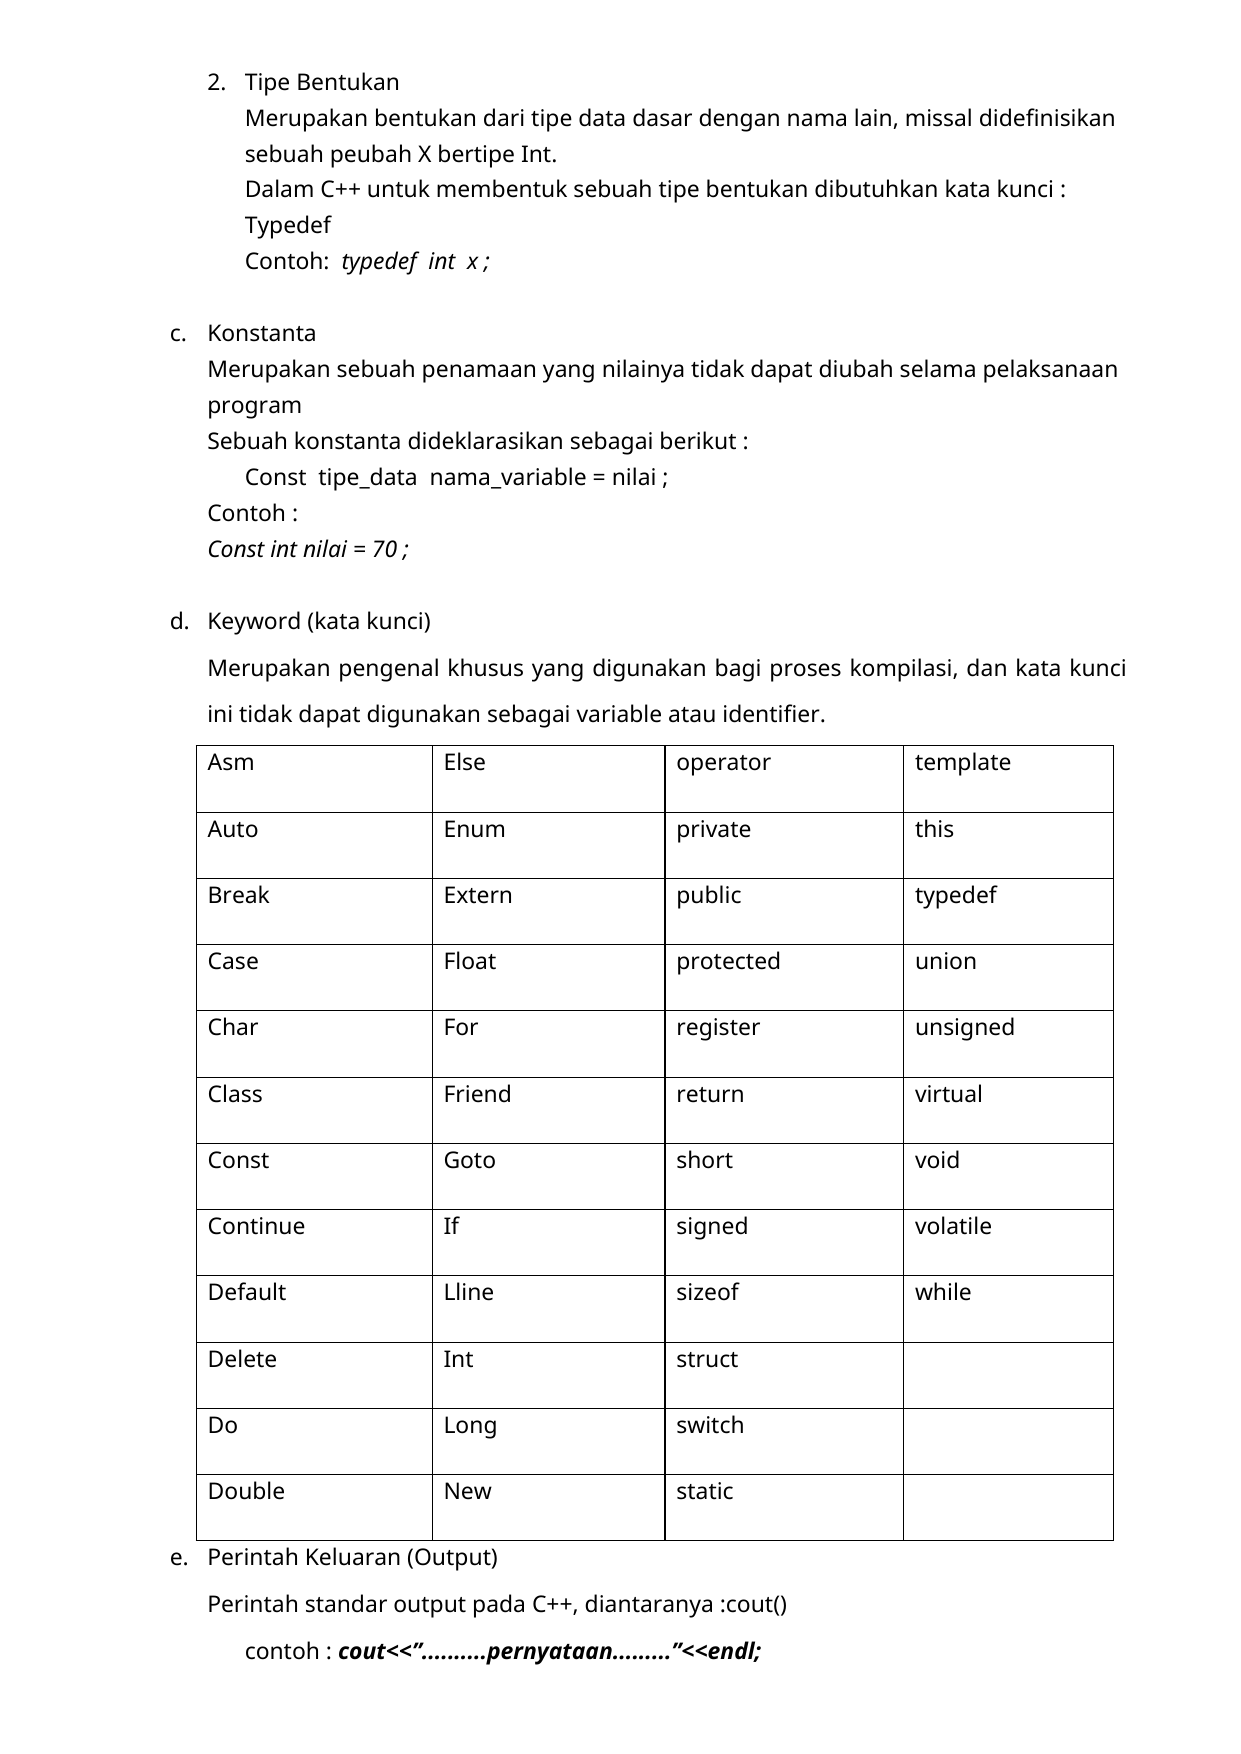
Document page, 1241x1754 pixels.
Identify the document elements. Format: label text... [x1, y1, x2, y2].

table_cell Lline [433, 1276, 664, 1342]
text contoh : cout<<”..........pernyataan.........”<<endl; [207, 1635, 1128, 1666]
table_cell Const [197, 1144, 432, 1209]
list Tipe Bentukan [207, 66, 1128, 97]
table_cell Double [197, 1475, 432, 1540]
table_cell register [666, 1011, 903, 1077]
table_cell struct [666, 1343, 903, 1408]
table_cell while [904, 1276, 1113, 1342]
table_cell Continue [197, 1210, 432, 1275]
table_cell [904, 1475, 1113, 1540]
table_cell typedef [904, 879, 1113, 944]
text Contoh : [207, 497, 1128, 528]
text Dalam C++ untuk membentuk sebuah tipe bentukan dibutuhkan kata kunci : Typedef [244, 173, 1128, 241]
table_cell Break [197, 879, 432, 944]
table_header template [904, 746, 1113, 812]
list Keyword (kata kunci) [169, 605, 1128, 636]
text Merupakan bentukan dari tipe data dasar dengan nama lain, missal didefinisikan sebuah peubah X bertipe Int. [244, 102, 1128, 169]
table_header Else [433, 746, 664, 812]
table_cell Class [197, 1078, 432, 1143]
table_cell protected [666, 945, 903, 1010]
table_cell [904, 1343, 1113, 1408]
table_cell [904, 1409, 1113, 1474]
table_cell Friend [433, 1078, 664, 1143]
text Contoh: typedef int x ; [244, 245, 1128, 277]
table_cell Default [197, 1276, 432, 1342]
table_cell Delete [197, 1343, 432, 1408]
table_cell unsigned [904, 1011, 1113, 1077]
table_cell For [433, 1011, 664, 1077]
table_cell Goto [433, 1144, 664, 1209]
table_cell signed [666, 1210, 903, 1275]
table_header Asm [197, 746, 432, 812]
list Konstanta [169, 317, 1128, 348]
table_cell Extern [433, 879, 664, 944]
table_cell Enum [433, 813, 664, 878]
table_header operator [666, 746, 903, 812]
table_cell Char [197, 1011, 432, 1077]
table_cell static [666, 1475, 903, 1540]
table_cell this [904, 813, 1113, 878]
table_cell sizeof [666, 1276, 903, 1342]
table_cell Float [433, 945, 664, 1010]
text Sebuah konstanta dideklarasikan sebagai berikut : [207, 425, 1128, 456]
table_cell Int [433, 1343, 664, 1408]
table_cell union [904, 945, 1113, 1010]
table_cell Auto [197, 813, 432, 878]
text Merupakan pengenal khusus yang digunakan bagi proses kompilasi, dan kata kunci ini tidak dapat digunakan sebagai variable atau identifier. [207, 652, 1128, 730]
table_cell New [433, 1475, 664, 1540]
table_cell void [904, 1144, 1113, 1209]
table_cell Long [433, 1409, 664, 1474]
table_cell return [666, 1078, 903, 1143]
table_cell public [666, 879, 903, 944]
table_cell switch [666, 1409, 903, 1474]
list Perintah Keluaran (Output) [169, 1541, 1128, 1573]
table_cell virtual [904, 1078, 1113, 1143]
table_cell If [433, 1210, 664, 1275]
table_cell Do [197, 1409, 432, 1474]
table_cell short [666, 1144, 903, 1209]
text Const int nilai = 70 ; [207, 533, 1128, 564]
table_cell volatile [904, 1210, 1113, 1275]
text Perintah standar output pada C++, diantaranya :cout() [207, 1588, 1128, 1619]
table_cell private [666, 813, 903, 878]
text Const tipe_data nama_variable = nilai ; [207, 461, 1128, 492]
table_cell Case [197, 945, 432, 1010]
text Merupakan sebuah penamaan yang nilainya tidak dapat diubah selama pelaksanaan program [207, 353, 1128, 420]
